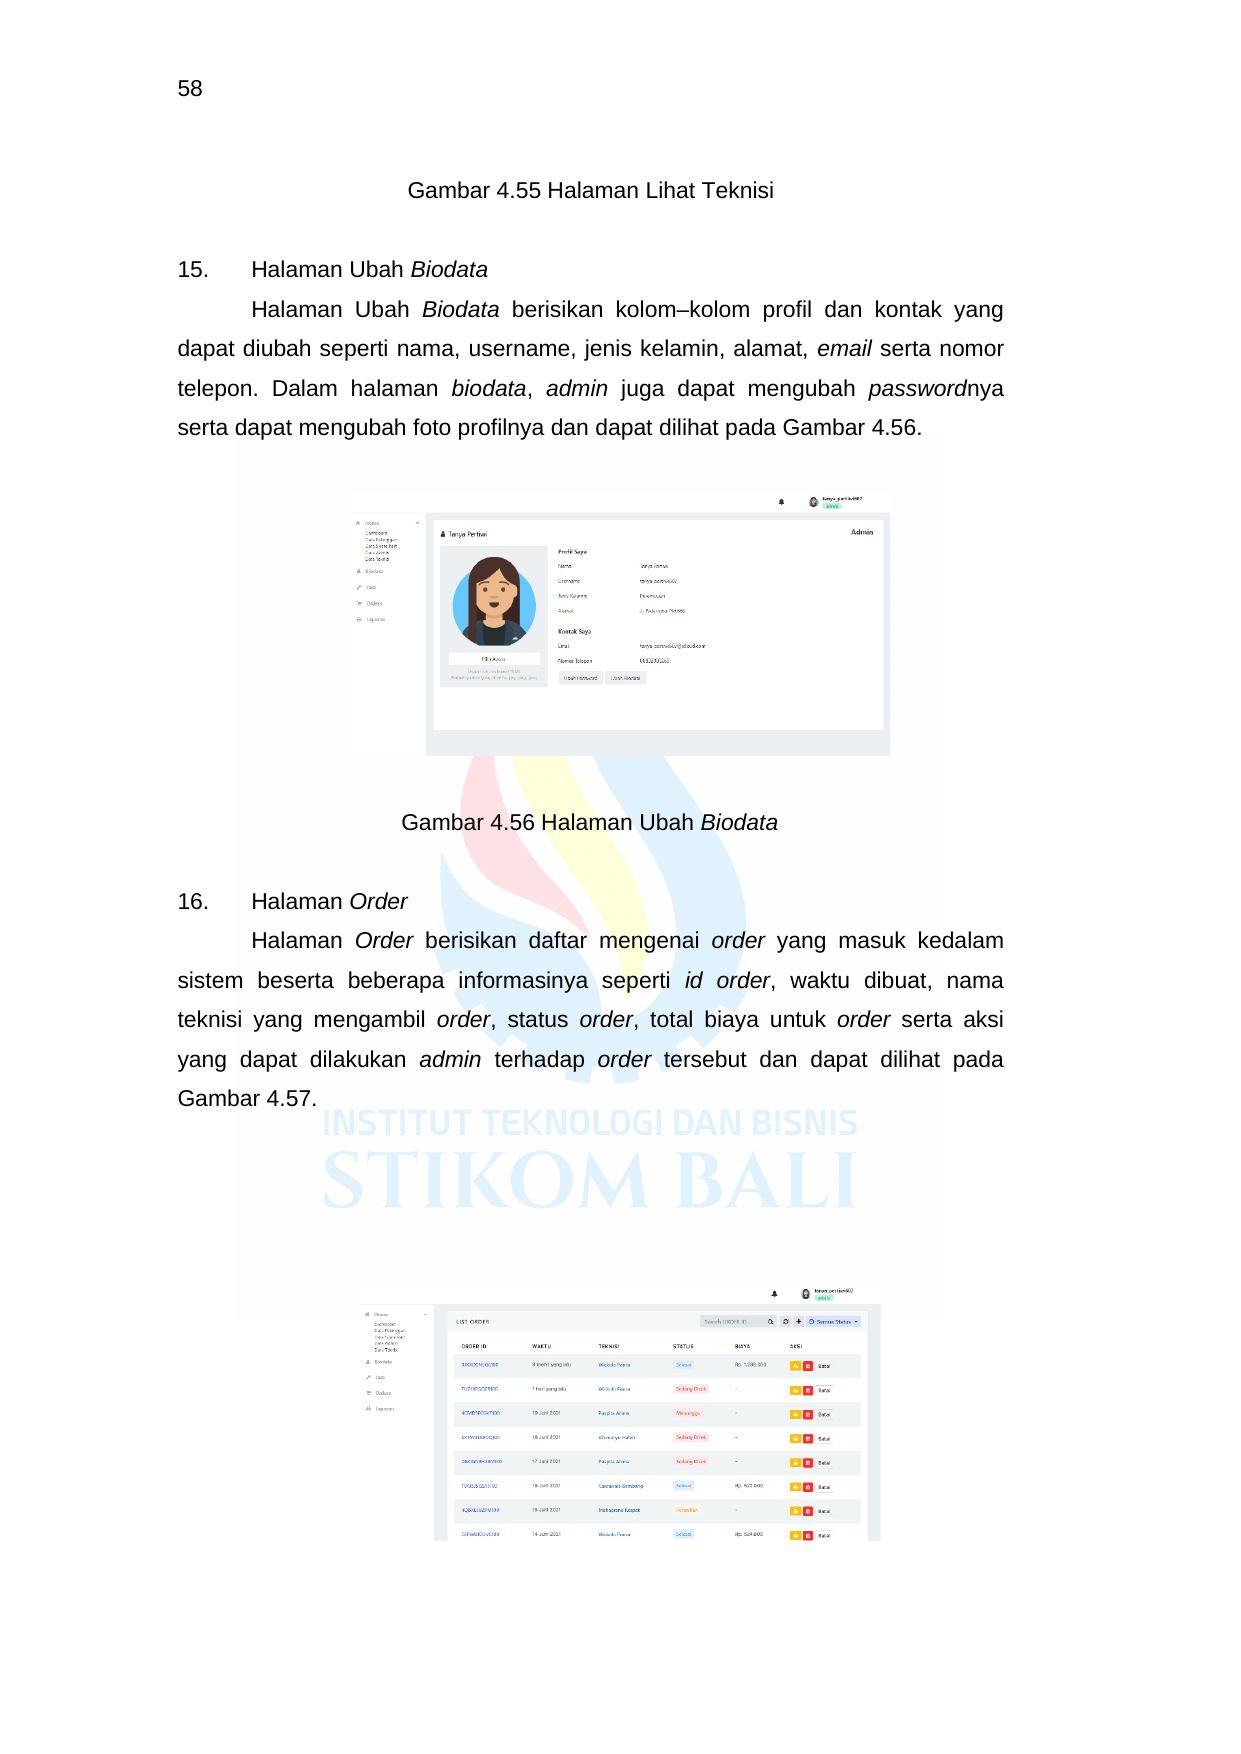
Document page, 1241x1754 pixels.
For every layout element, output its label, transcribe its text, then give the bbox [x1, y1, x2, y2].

picture [359, 1284, 881, 1541]
list Halaman Order berisikan daftar mengenai order yang masuk kedalam sistem beserta beberapa informasinya seperti id order, waktu dibuat, nama teknisi yang mengambil order, status order, total biaya untuk order serta aksi yang dapat dilakukan admin terhadap order tersebut dan dapat dilihat pada Gambar 4.57. [177, 927, 1004, 1112]
list Halaman Ubah Biodata berisikan kolom–kolom profil dan kontak yang dapat diubah seperti nama, username, jenis kelamin, alamat, email serta nomor telepon. Dalam halaman biodata, admin juga dapat mengubah passwordnya serta dapat mengubah foto profilnya dan dapat dilihat pada Gambar 4.56. [177, 296, 1004, 440]
text Gambar 4.56 Halaman Ubah Biodata [177, 809, 1004, 835]
text Gambar 4.55 Halaman Lihat Teknisi [177, 177, 1004, 203]
picture [350, 493, 891, 756]
list Halaman Ubah Biodata [177, 256, 1004, 282]
list Halaman Order [177, 888, 1004, 914]
